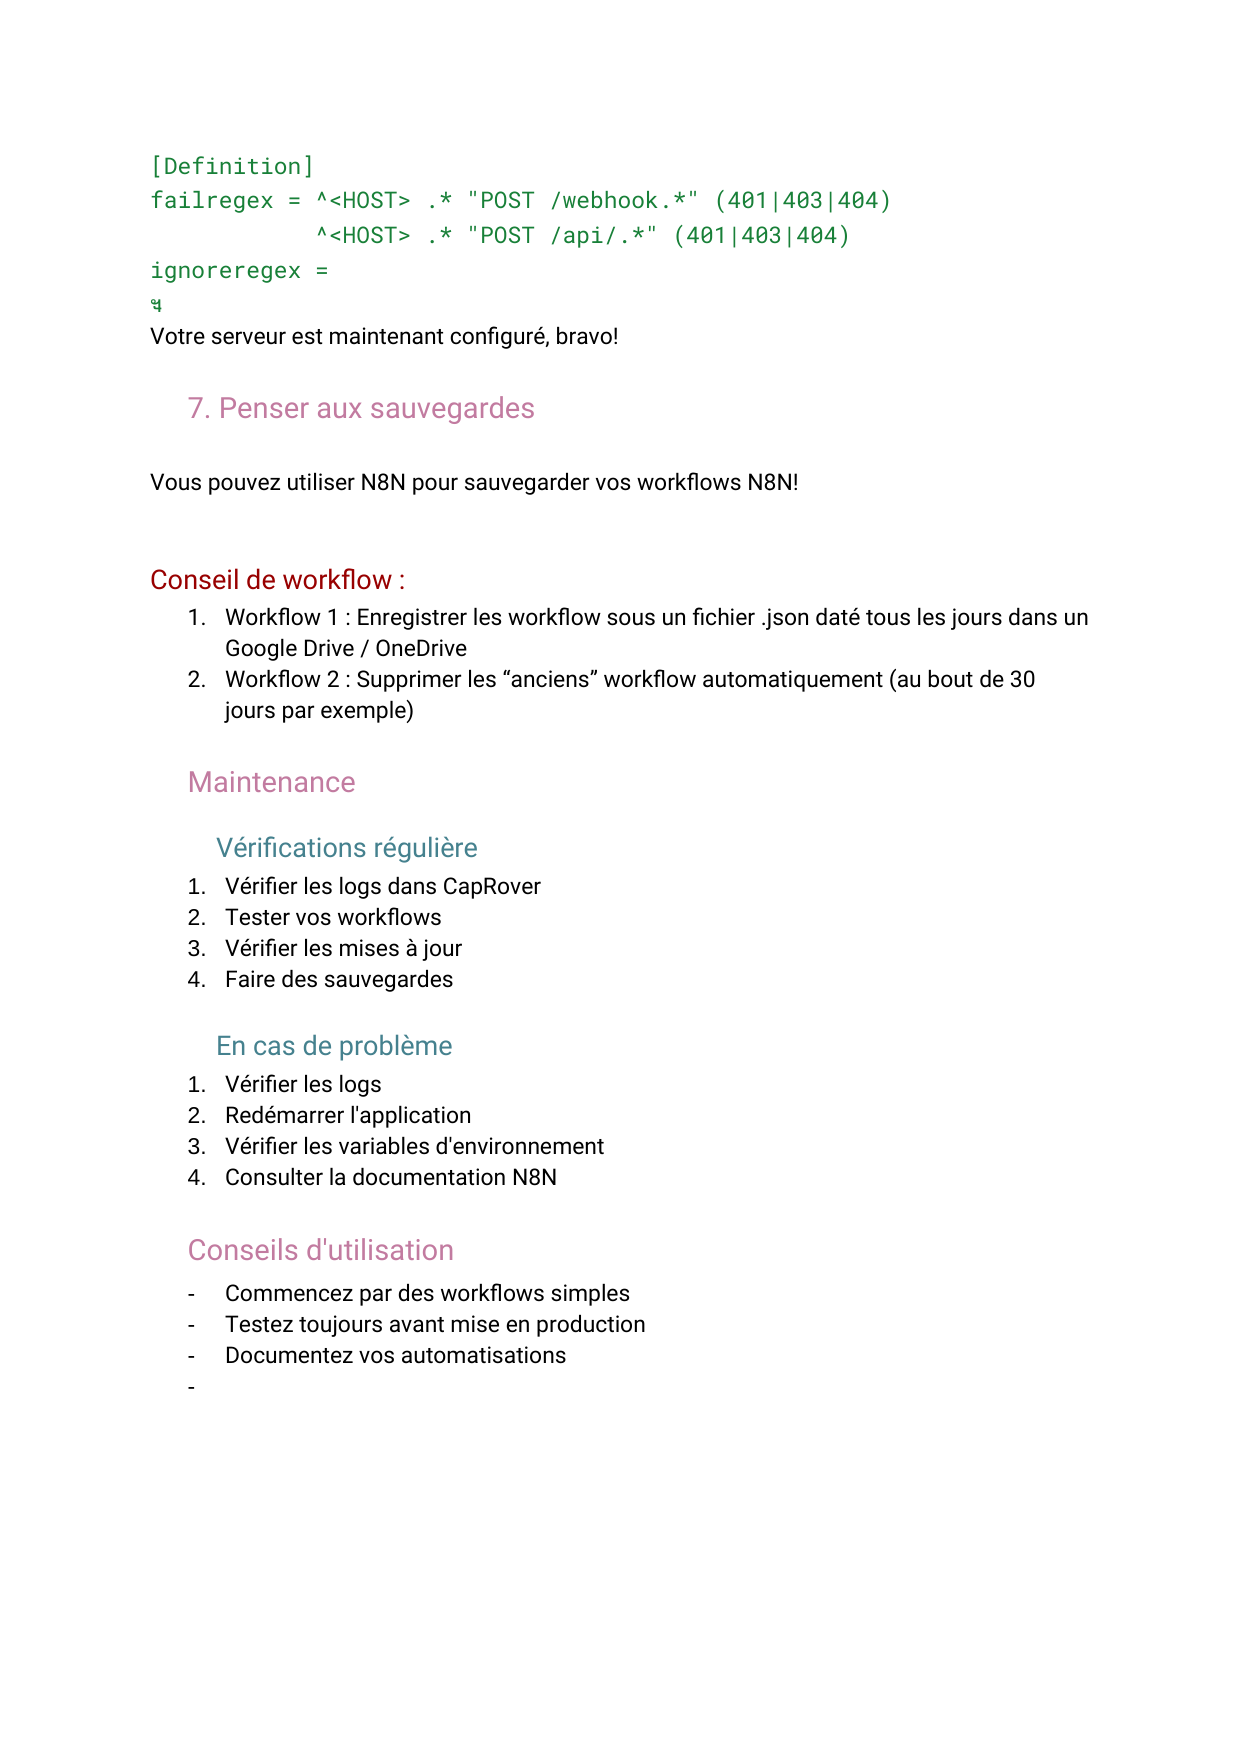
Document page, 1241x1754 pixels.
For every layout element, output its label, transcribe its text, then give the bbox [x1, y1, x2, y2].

text Votre serveur est maintenant configuré, bravo! [150, 323, 1090, 350]
list Vérifier les logs [187, 1071, 1090, 1098]
text Vous pouvez utiliser N8N pour sauvegarder vos workflows N8N! [150, 469, 1090, 496]
subtitle Vérifications régulière [216, 833, 1090, 864]
list Redémarrer l'application [187, 1102, 1090, 1129]
list Tester vos workflows [187, 904, 1090, 931]
list Vérifier les mises à jour [187, 935, 1090, 962]
text ignoreregex = [150, 254, 1090, 284]
subtitle En cas de problème [216, 1031, 1090, 1062]
text [Definition] [150, 150, 1090, 180]
subtitle Conseil de workflow : [150, 564, 1090, 596]
list Testez toujours avant mise en production [187, 1311, 1090, 1338]
list Workflow 1 : Enregistrer les workflow sous un fichier .json daté tous les jours dans un Google Drive / OneDrive [187, 604, 1090, 662]
text  [150, 289, 1090, 319]
text ^<HOST> .* "POST /api/.*" (401|403|404) [150, 219, 1090, 249]
subtitle Conseils d'utilisation [187, 1233, 1090, 1267]
subtitle Maintenance [187, 765, 1090, 799]
text failregex = ^<HOST> .* "POST /webhook.*" (401|403|404) [150, 185, 1090, 215]
list Consulter la documentation N8N [187, 1164, 1090, 1191]
list Workflow 2 : Supprimer les “anciens” workflow automatiquement (au bout de 30 jours par exemple) [187, 666, 1090, 724]
list Commencez par des workflows simples [187, 1279, 1090, 1307]
list Faire des sauvegardes [187, 966, 1090, 993]
subtitle 7. Penser aux sauvegardes [187, 392, 1090, 426]
list Vérifier les variables d'environnement [187, 1133, 1090, 1160]
list Vérifier les logs dans CapRover [187, 873, 1090, 900]
list Documentez vos automatisations [187, 1342, 1090, 1369]
